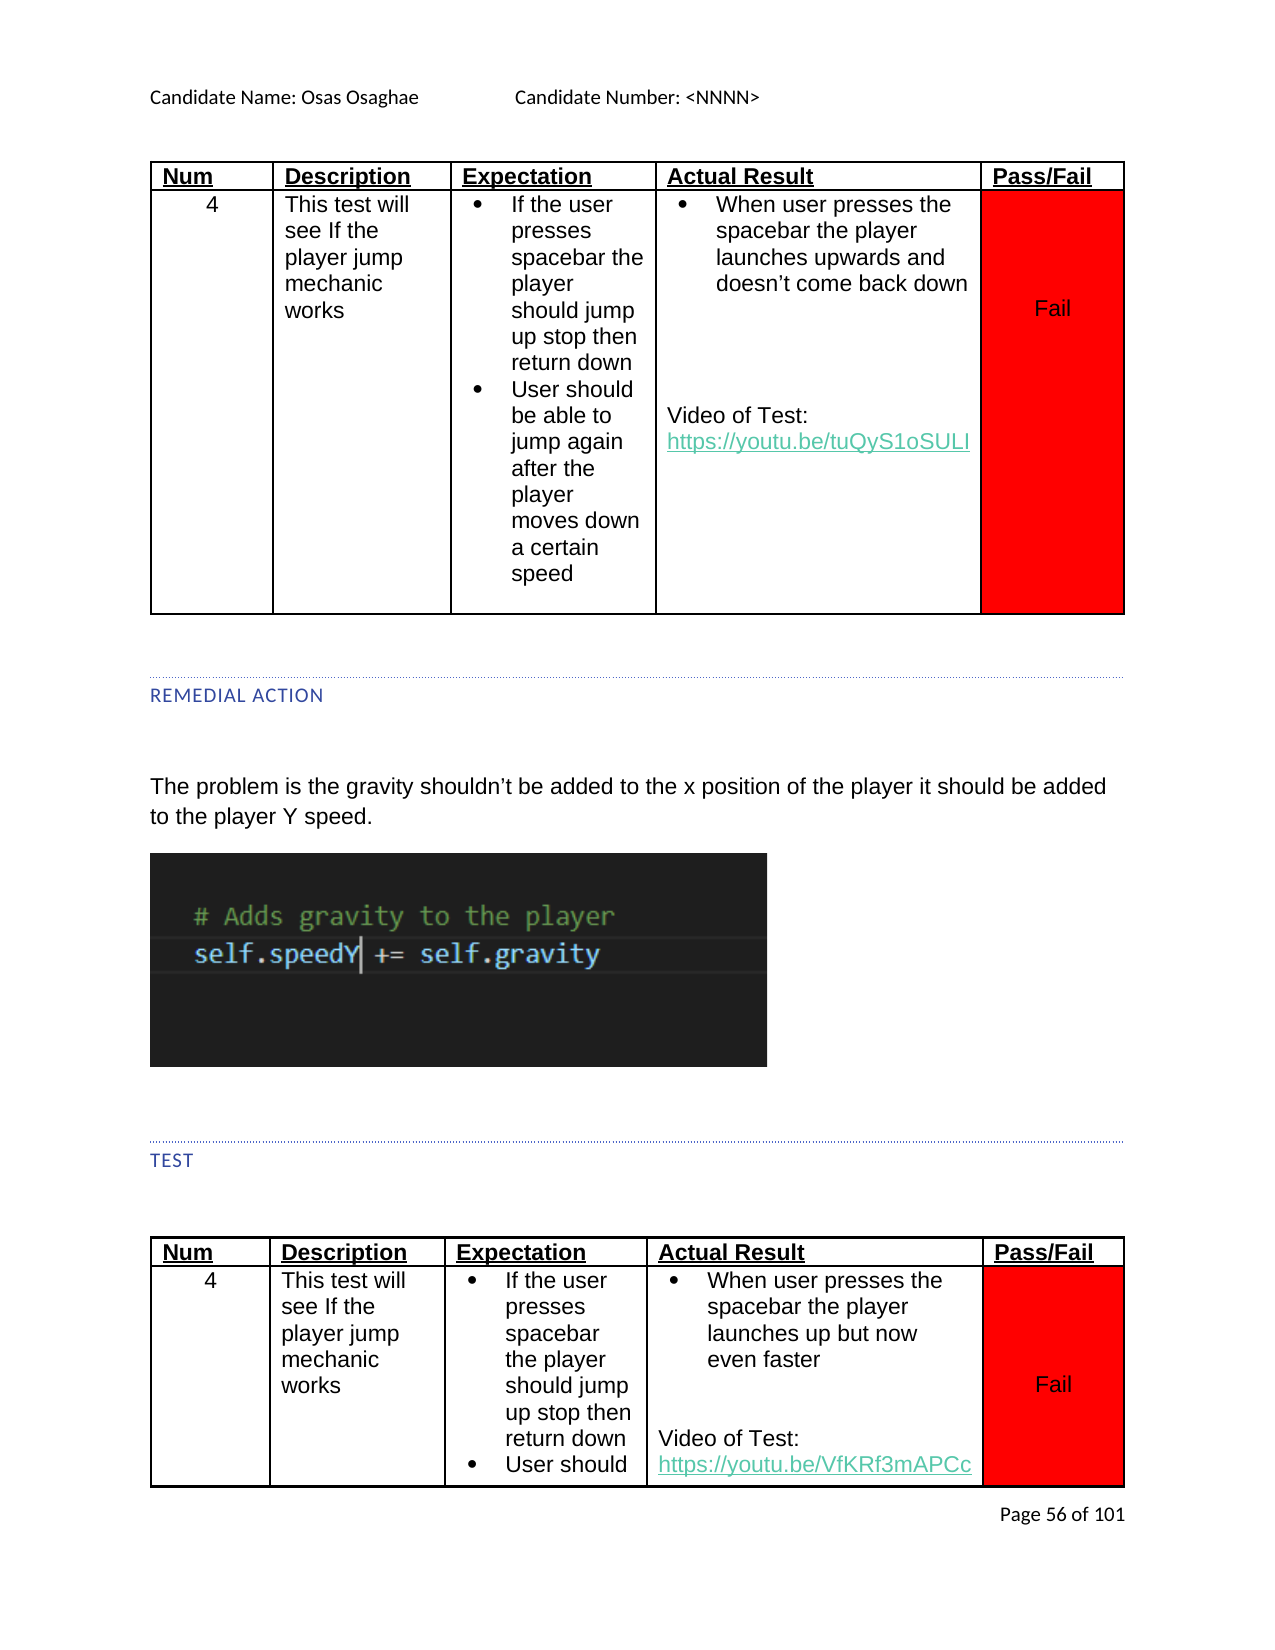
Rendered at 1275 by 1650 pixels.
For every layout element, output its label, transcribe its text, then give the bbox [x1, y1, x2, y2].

table_header Expectation [446, 1239, 646, 1265]
table_header Actual Result [648, 1239, 982, 1265]
table_header Num [152, 1239, 269, 1265]
table_header Num [152, 163, 272, 189]
table_header Description [271, 1239, 444, 1265]
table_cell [271, 1267, 444, 1485]
picture [150, 853, 768, 1067]
table_cell Fail [984, 1267, 1123, 1485]
subtitle Remedial Action [150, 676, 1125, 707]
table_cell 4 [152, 191, 272, 613]
table_header Expectation [452, 163, 655, 189]
table_header Pass/Fail [982, 163, 1123, 189]
text The problem is the gravity shouldn’t be added to the x position of the player it should be added to the player Y speed. [150, 773, 1125, 829]
table_header Pass/Fail [984, 1239, 1123, 1265]
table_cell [446, 1267, 646, 1485]
table_header Description [274, 163, 450, 189]
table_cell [648, 1267, 982, 1485]
table_header Actual Result [657, 163, 980, 189]
table_cell When user presses the spacebar the player launches upwards and doesn’t come back down Video of Test: https://youtu.be/tuQyS1oSULI [657, 191, 980, 613]
table_cell Fail [982, 191, 1123, 613]
table_cell 4 [152, 1267, 269, 1485]
table_cell This test will see If the player jump mechanic works [274, 191, 450, 613]
subtitle Test [150, 1141, 1125, 1172]
